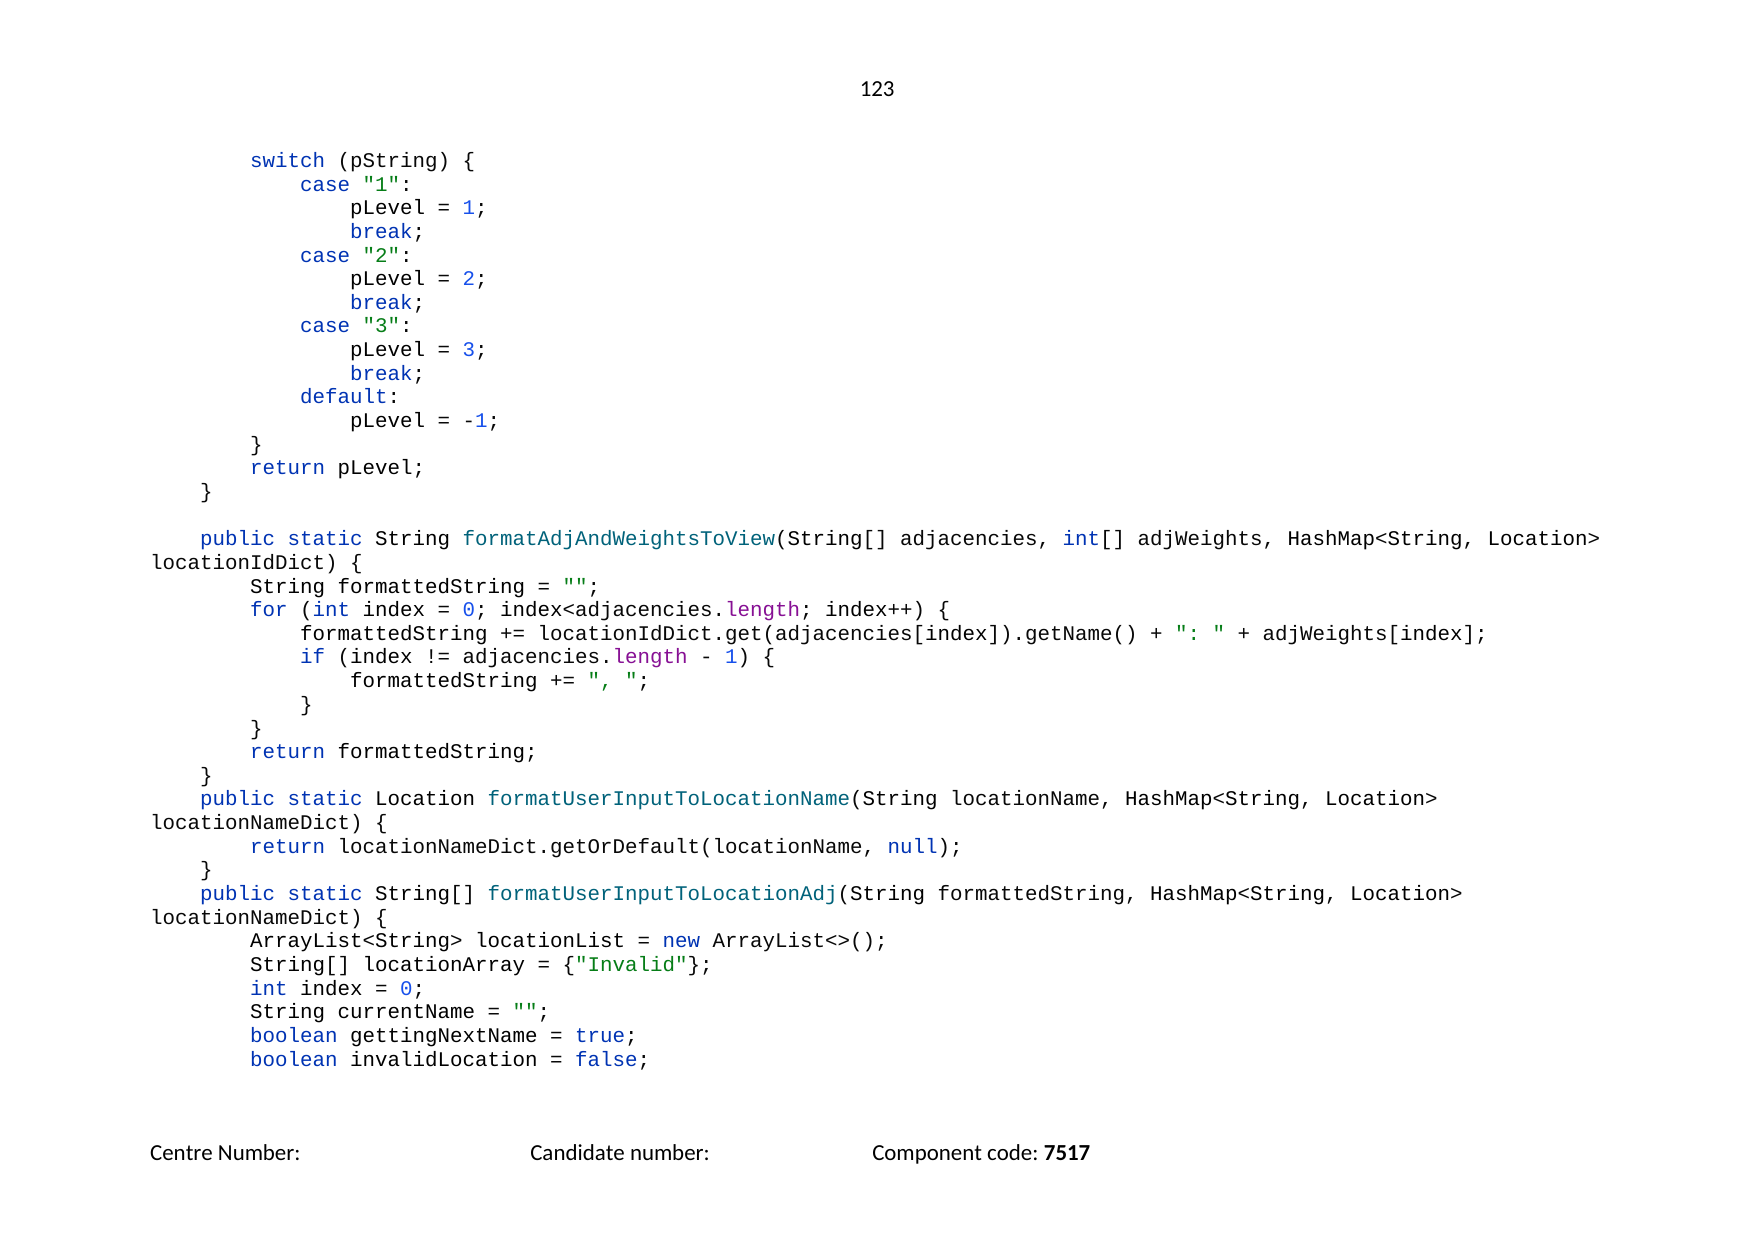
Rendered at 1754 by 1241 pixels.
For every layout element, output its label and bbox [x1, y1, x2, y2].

text [150, 150, 1604, 1072]
